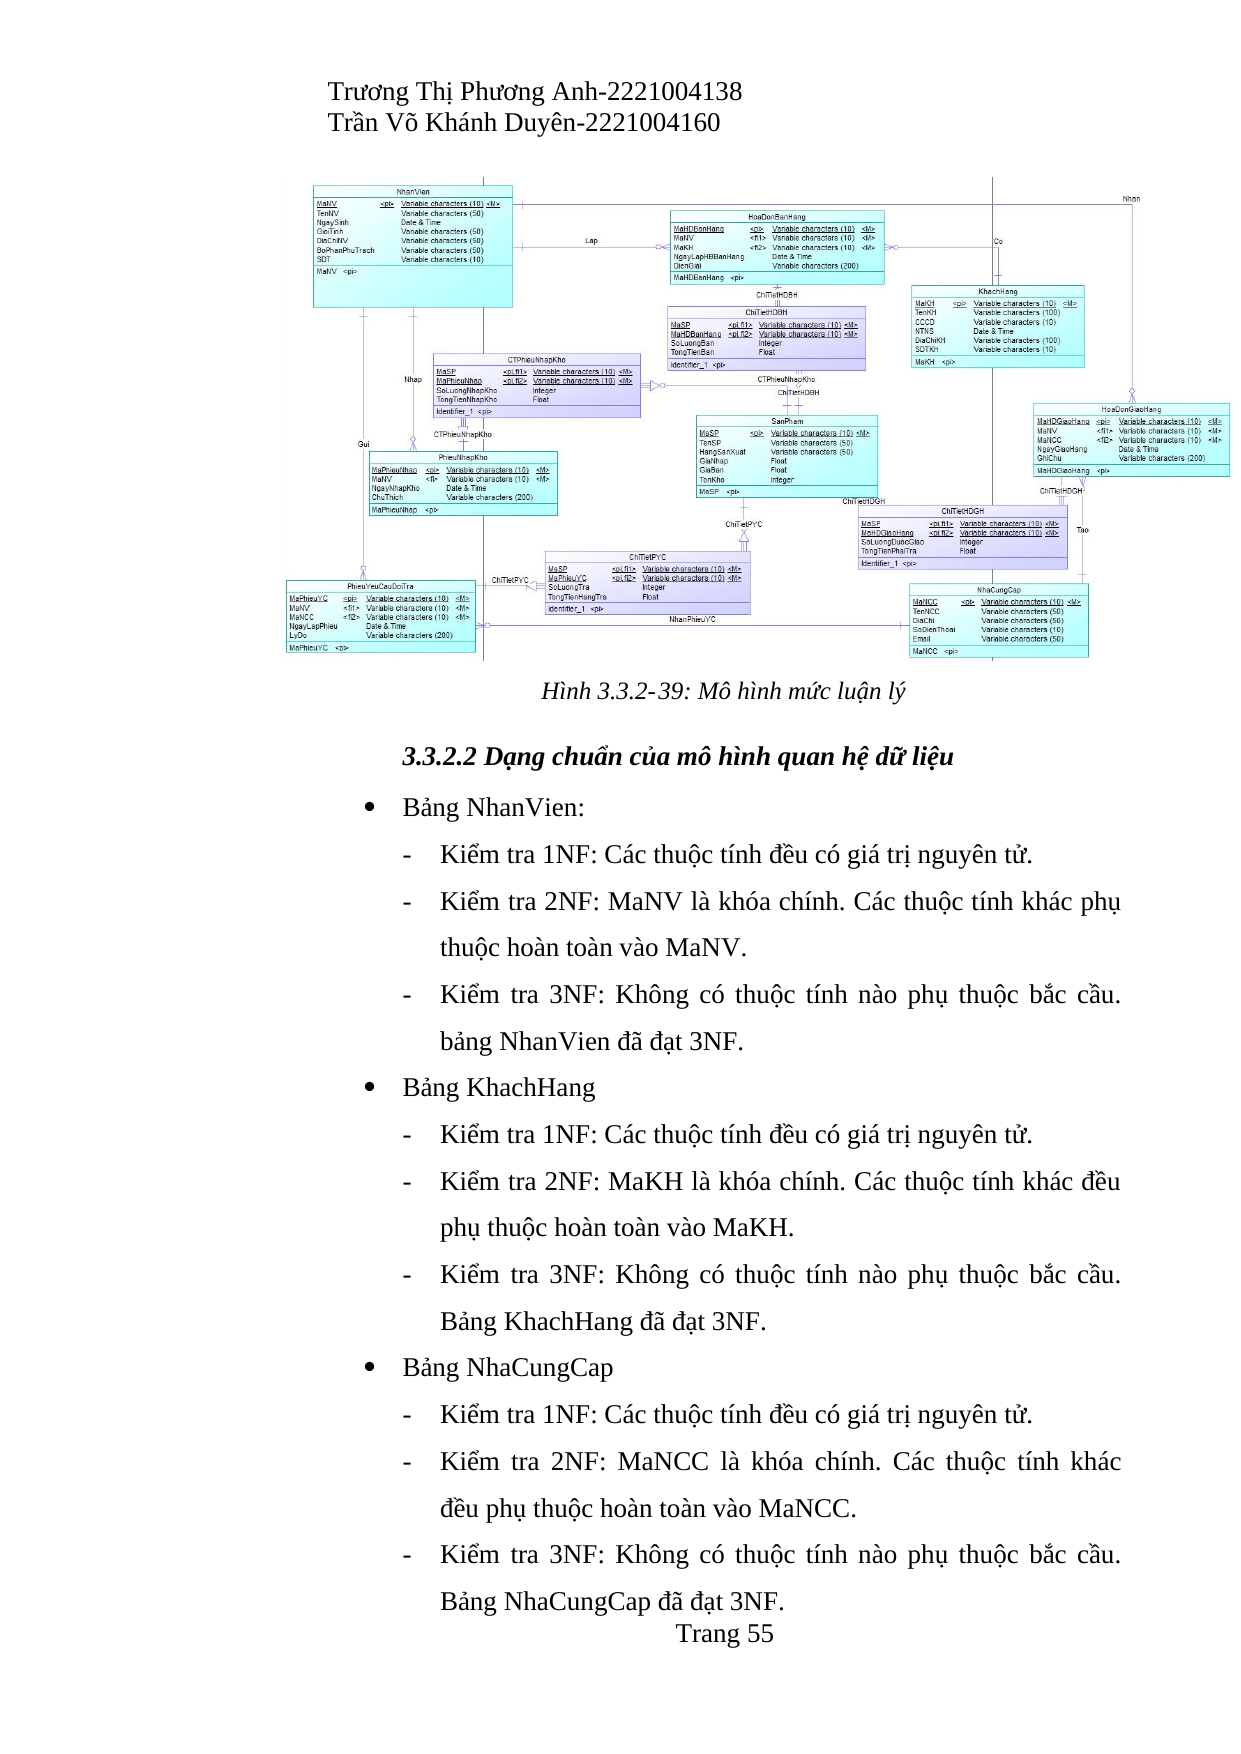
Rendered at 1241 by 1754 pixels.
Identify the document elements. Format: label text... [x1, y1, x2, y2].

list Bảng NhaCungCap [365, 1351, 1122, 1383]
list Kiểm tra 3NF: Không có thuộc tính nào phụ thuộc bắc cầu. Bảng KhachHang đã đạt 3NF. [402, 1258, 1122, 1336]
list Kiểm tra 1NF: Các thuộc tính đều có giá trị nguyên tử. [402, 1118, 1122, 1149]
list Kiểm tra 1NF: Các thuộc tính đều có giá trị nguyên tử. [402, 1398, 1122, 1429]
list Kiểm tra 2NF: MaNCC là khóa chính. Các thuộc tính khác đều phụ thuộc hoàn toàn vào MaNCC. [402, 1445, 1122, 1523]
list Kiểm tra 2NF: MaKH là khóa chính. Các thuộc tính khác đều phụ thuộc hoàn toàn vào MaKH. [402, 1165, 1122, 1243]
list Kiểm tra 3NF: Không có thuộc tính nào phụ thuộc bắc cầu. Bảng NhaCungCap đã đạt 3NF. [402, 1538, 1122, 1616]
list Bảng NhanVien: [365, 791, 1122, 822]
list Bảng KhachHang [365, 1071, 1122, 1102]
list Kiểm tra 1NF: Các thuộc tính đều có giá trị nguyên tử. [402, 838, 1122, 869]
list Kiểm tra 3NF: Không có thuộc tính nào phụ thuộc bắc cầu. bảng NhanVien đã đạt 3NF. [402, 978, 1122, 1056]
picture [280, 177, 1239, 661]
list Kiểm tra 2NF: MaNV là khóa chính. Các thuộc tính khác phụ thuộc hoàn toàn vào MaNV. [402, 884, 1122, 962]
subtitle Dạng chuẩn của mô hình quan hệ dữ liệu [327, 740, 1122, 771]
